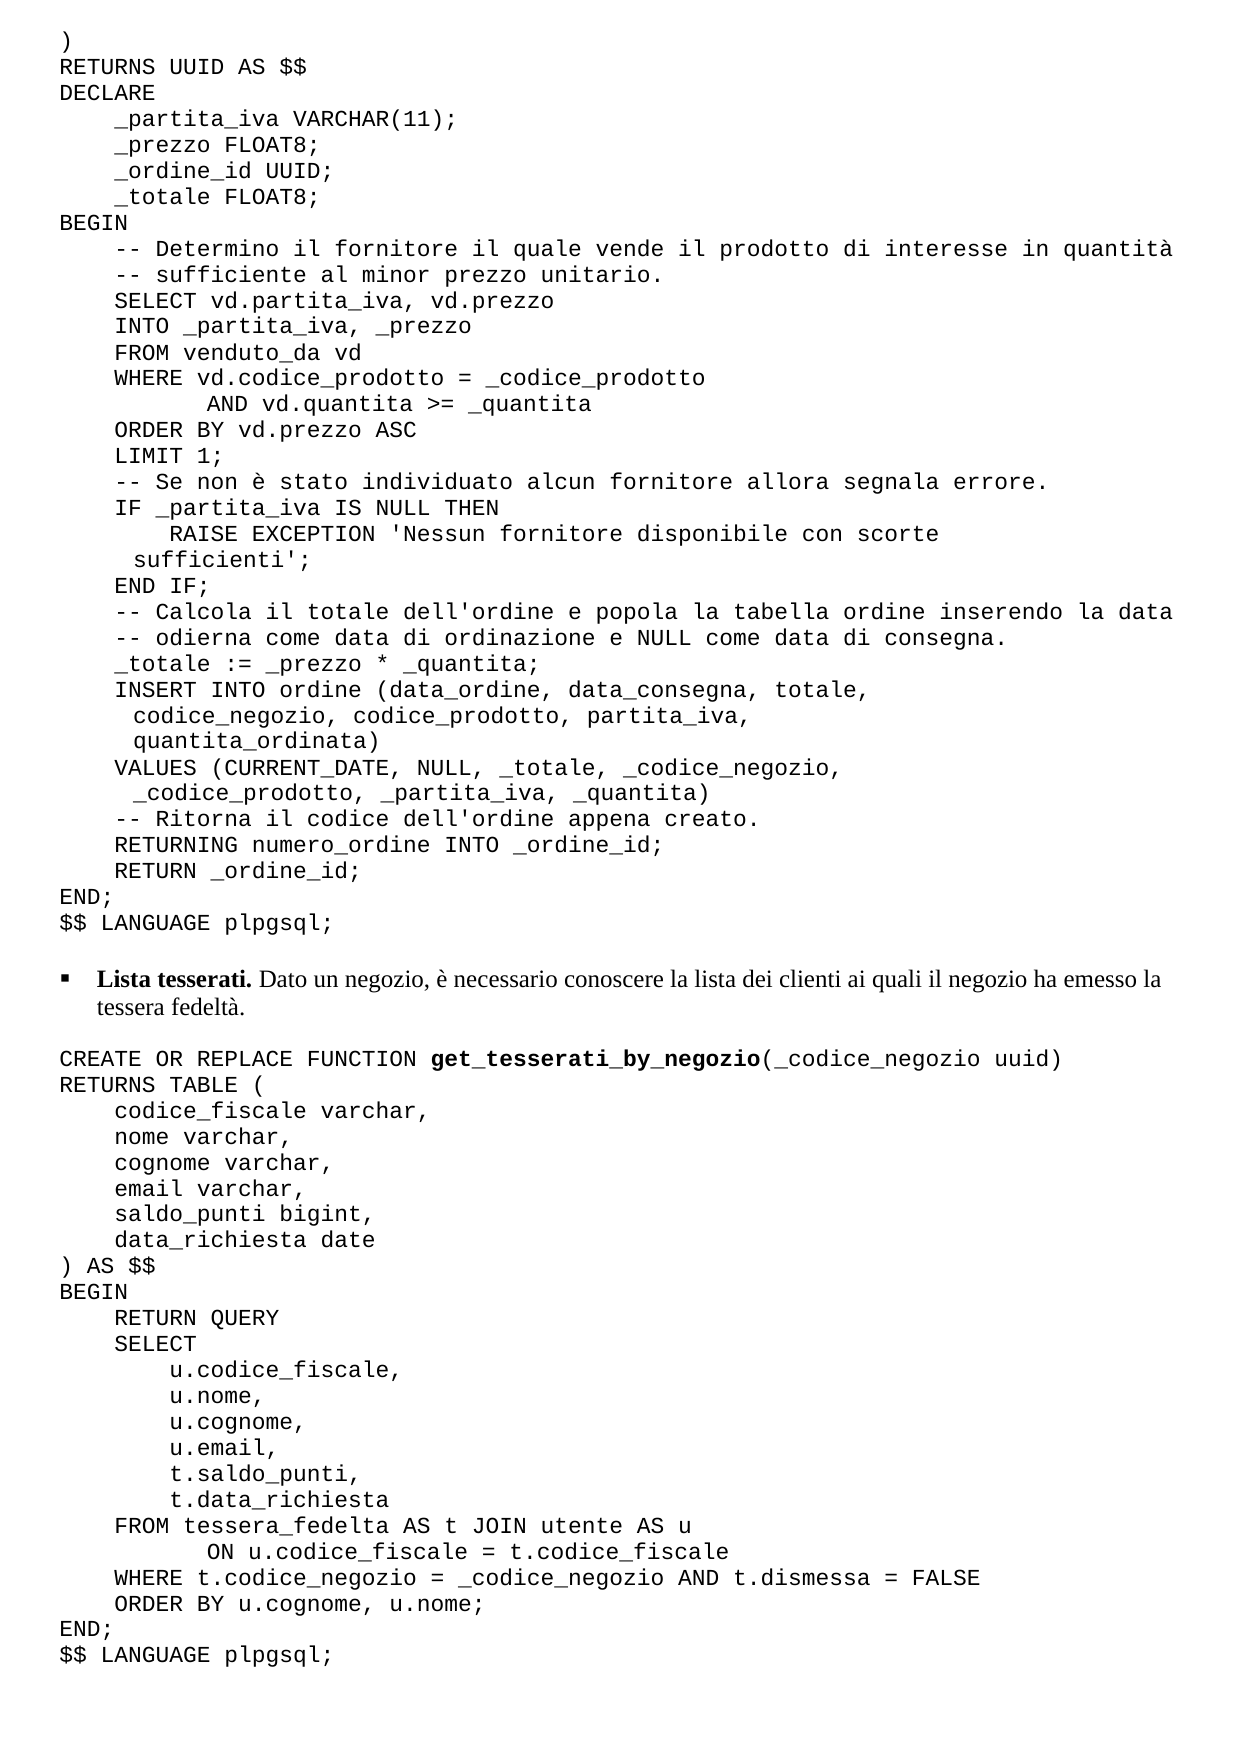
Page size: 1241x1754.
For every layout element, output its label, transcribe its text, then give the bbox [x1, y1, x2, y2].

text _totale := _prezzo * _quantita; [59, 652, 1211, 678]
text FROM venduto_da vd [59, 341, 1211, 367]
text CREATE OR REPLACE FUNCTION get_tesserati_by_negozio(_codice_negozio uuid) [59, 1047, 1211, 1073]
text u.codice_fiscale, [59, 1358, 1211, 1384]
text u.email, [59, 1436, 1211, 1462]
text nome varchar, [59, 1125, 1211, 1151]
text INSERT INTO ordine (data_ordine, data_consegna, totale, codice_negozio, codice_prodotto, partita_iva, quantita_ordinata) [59, 678, 1211, 756]
text data_richiesta date [59, 1229, 1211, 1255]
text DECLARE [59, 81, 1211, 107]
text cognome varchar, [59, 1151, 1211, 1177]
text BEGIN [59, 1281, 1211, 1307]
text ORDER BY u.cognome, u.nome; [59, 1592, 1211, 1618]
text -- Determino il fornitore il quale vende il prodotto di interesse in quantità [59, 237, 1211, 263]
text WHERE vd.codice_prodotto = _codice_prodotto [59, 367, 1211, 393]
text RETURNING numero_ordine INTO _ordine_id; [59, 834, 1211, 859]
text FROM tessera_fedelta AS t JOIN utente AS u [59, 1514, 1211, 1540]
text RETURNS UUID AS $$ [59, 56, 1211, 81]
text -- Se non è stato individuato alcun fornitore allora segnala errore. [59, 471, 1211, 496]
text RETURN QUERY [59, 1307, 1211, 1332]
text ORDER BY vd.prezzo ASC [59, 419, 1211, 444]
text END; [59, 886, 1211, 911]
list Lista tesserati. Dato un negozio, è necessario conoscere la lista dei clienti ai quali il negozio ha emesso la tessera fedeltà. [59, 964, 1211, 1021]
text $$ LANGUAGE plpgsql; [59, 911, 1211, 937]
text RAISE EXCEPTION 'Nessun fornitore disponibile con scorte sufficienti'; [59, 522, 1211, 574]
text _partita_iva VARCHAR(11); [59, 107, 1211, 133]
text codice_fiscale varchar, [59, 1099, 1211, 1125]
text saldo_punti bigint, [59, 1203, 1211, 1229]
text u.nome, [59, 1384, 1211, 1410]
text $$ LANGUAGE plpgsql; [59, 1644, 1211, 1670]
text RETURNS TABLE ( [59, 1073, 1211, 1099]
text IF _partita_iva IS NULL THEN [59, 496, 1211, 522]
text email varchar, [59, 1177, 1211, 1203]
text ) AS $$ [59, 1255, 1211, 1281]
text VALUES (CURRENT_DATE, NULL, _totale, _codice_negozio, _codice_prodotto, _partita_iva, _quantita) [59, 756, 1211, 808]
text _prezzo FLOAT8; [59, 133, 1211, 159]
text END; [59, 1618, 1211, 1644]
text END IF; [59, 574, 1211, 600]
text -- Ritorna il codice dell'ordine appena creato. [59, 808, 1211, 834]
text RETURN _ordine_id; [59, 859, 1211, 886]
text _totale FLOAT8; [59, 185, 1211, 211]
text -- odierna come data di ordinazione e NULL come data di consegna. [59, 626, 1211, 652]
text BEGIN [59, 211, 1211, 237]
text -- sufficiente al minor prezzo unitario. [59, 263, 1211, 289]
text SELECT vd.partita_iva, vd.prezzo [59, 289, 1211, 315]
text t.saldo_punti, [59, 1462, 1211, 1488]
text LIMIT 1; [59, 444, 1211, 471]
text -- Calcola il totale dell'ordine e popola la tabella ordine inserendo la data [59, 600, 1211, 626]
text AND vd.quantita >= _quantita [59, 393, 1211, 419]
text ON u.codice_fiscale = t.codice_fiscale [59, 1540, 1211, 1566]
text t.data_richiesta [59, 1488, 1211, 1514]
text WHERE t.codice_negozio = _codice_negozio AND t.dismessa = FALSE [59, 1566, 1211, 1592]
text _ordine_id UUID; [59, 159, 1211, 185]
text ) [59, 29, 1211, 56]
text INTO _partita_iva, _prezzo [59, 315, 1211, 341]
text SELECT [59, 1332, 1211, 1358]
text u.cognome, [59, 1410, 1211, 1436]
